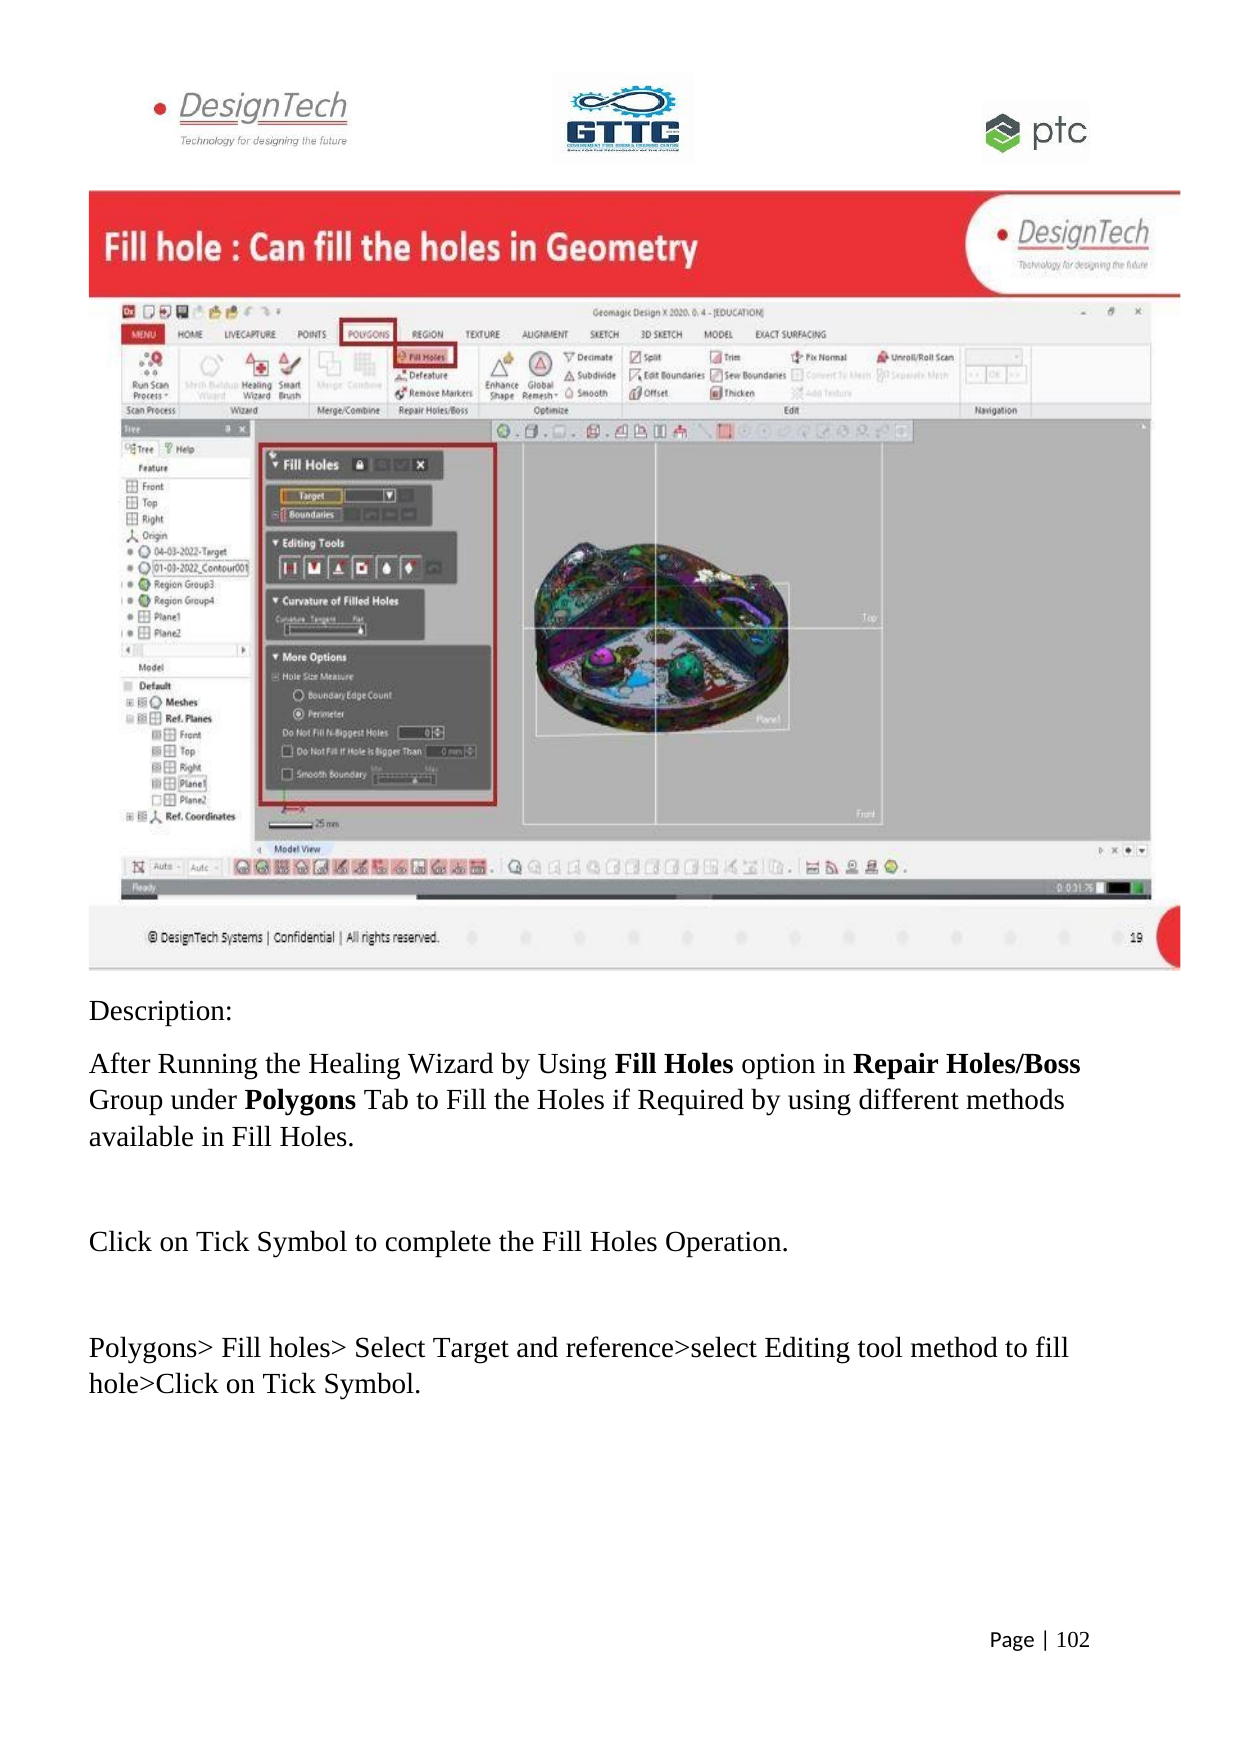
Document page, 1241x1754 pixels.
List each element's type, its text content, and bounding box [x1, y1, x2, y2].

text Click on Tick Symbol to complete the Fill Holes Operation. [89, 1224, 1240, 1258]
picture [552, 73, 695, 163]
picture [88, 190, 1181, 971]
picture [980, 101, 1090, 164]
text After Running the Healing Wizard by Using Fill Holes option in Repair Holes/Boss Group under Polygons Tab to Fill the Holes if Required by using different methods available in Fill Holes. [89, 1046, 1082, 1152]
picture [147, 85, 352, 152]
text Description: [89, 993, 1240, 1027]
text Polygons> Fill holes> Select Target and reference>select Editing tool method to fill hole>Click on Tick Symbol. [89, 1330, 1081, 1399]
